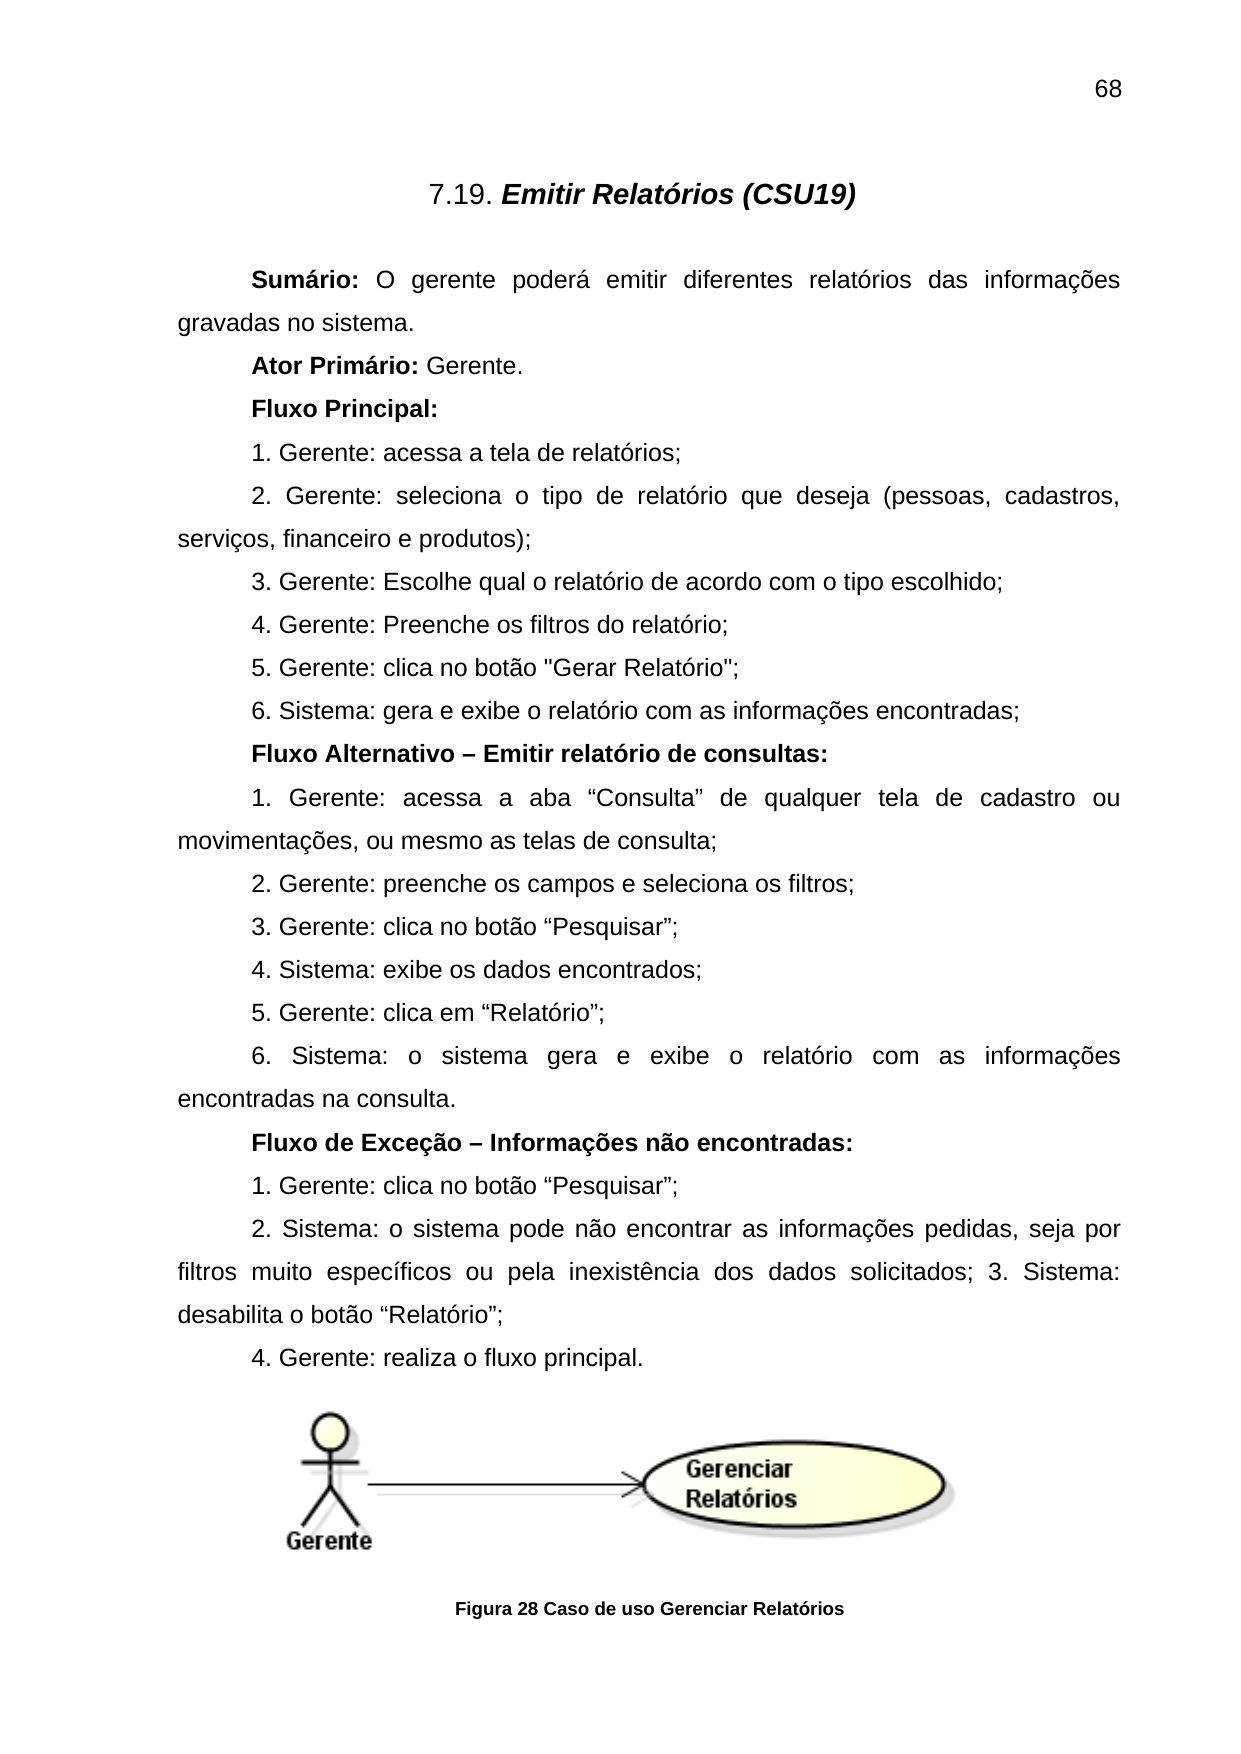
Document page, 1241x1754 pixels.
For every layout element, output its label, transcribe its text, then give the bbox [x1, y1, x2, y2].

text Fluxo Alternativo – Emitir relatório de consultas: [177, 739, 1122, 768]
text 1. Gerente: acessa a aba “Consulta” de qualquer tela de cadastro ou movimentações, ou mesmo as telas de consulta; [177, 782, 1122, 854]
text 5. Gerente: clica em “Relatório”; [177, 998, 1122, 1027]
text 2. Gerente: preenche os campos e seleciona os filtros; [177, 869, 1122, 897]
text 2. Sistema: o sistema pode não encontrar as informações pedidas, seja por filtros muito específicos ou pela inexistência dos dados solicitados; 3. Sistema: desabilita o botão “Relatório”; [177, 1214, 1122, 1329]
text 3. Gerente: clica no botão “Pesquisar”; [177, 912, 1122, 941]
text 3. Gerente: Escolhe qual o relatório de acordo com o tipo escolhido; [177, 567, 1122, 596]
text 6. Sistema: gera e exibe o relatório com as informações encontradas; [177, 696, 1122, 725]
text 2. Gerente: seleciona o tipo de relatório que deseja (pessoas, cadastros, serviços, financeiro e produtos); [177, 481, 1122, 552]
text 4. Gerente: Preenche os filtros do relatório; [177, 610, 1122, 639]
text 1. Gerente: clica no botão “Pesquisar”; [177, 1171, 1122, 1199]
picture [251, 1386, 970, 1584]
text Sumário: O gerente poderá emitir diferentes relatórios das informações gravadas no sistema. [177, 265, 1122, 337]
text 1. Gerente: acessa a tela de relatórios; [177, 437, 1122, 466]
text 4. Sistema: exibe os dados encontrados; [177, 955, 1122, 984]
text Fluxo de Exceção – Informações não encontradas: [177, 1127, 1122, 1156]
text 4. Gerente: realiza o fluxo principal. [177, 1343, 1122, 1372]
text 5. Gerente: clica no botão "Gerar Relatório"; [177, 653, 1122, 682]
text 6. Sistema: o sistema gera e exibe o relatório com as informações encontradas na consulta. [177, 1041, 1122, 1113]
text Ator Primário: Gerente. [177, 351, 1122, 380]
text Emitir Relatórios (CSU19) [428, 177, 1122, 211]
text Fluxo Principal: [177, 394, 1122, 423]
